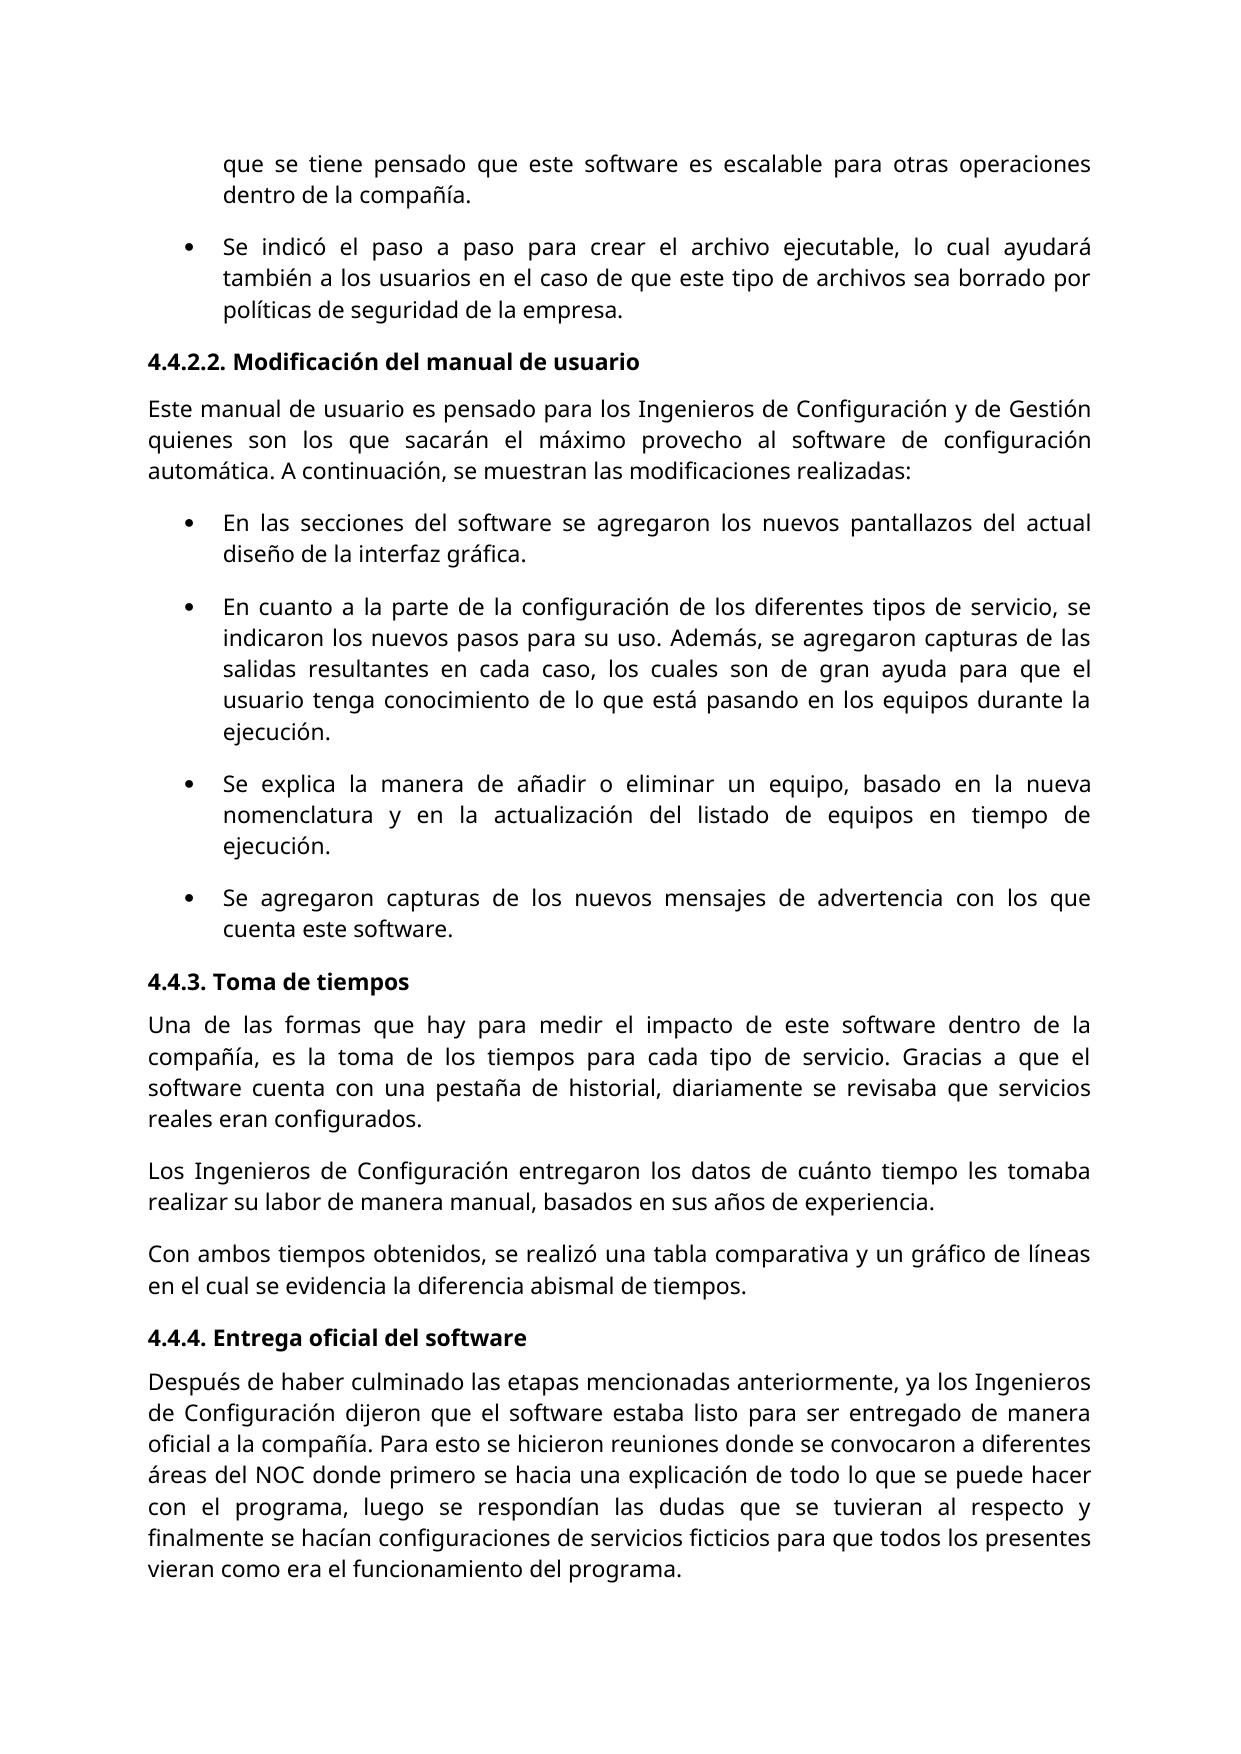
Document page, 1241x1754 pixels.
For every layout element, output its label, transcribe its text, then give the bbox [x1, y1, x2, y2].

text Este manual de usuario es pensado para los Ingenieros de Configuración y de Gestión quienes son los que sacarán el máximo provecho al software de configuración automática. A continuación, se muestran las modificaciones realizadas: [148, 392, 1092, 486]
list Se agregaron capturas de los nuevos mensajes de advertencia con los que cuenta este software. [185, 882, 1092, 944]
text Una de las formas que hay para medir el impacto de este software dentro de la compañía, es la toma de los tiempos para cada tipo de servicio. Gracias a que el software cuenta con una pestaña de historial, diariamente se revisaba que servicios reales eran configurados. [148, 1009, 1092, 1134]
list Se indicó el paso a paso para crear el archivo ejecutable, lo cual ayudará también a los usuarios en el caso de que este tipo de archivos sea borrado por políticas de seguridad de la empresa. [185, 231, 1092, 325]
subtitle Modificación del manual de usuario [148, 346, 1092, 377]
subtitle Toma de tiempos [148, 965, 1092, 997]
list Se explica la manera de añadir o eliminar un equipo, basado en la nueva nomenclatura y en la actualización del listado de equipos en tiempo de ejecución. [185, 767, 1092, 861]
text Los Ingenieros de Configuración entregaron los datos de cuánto tiempo les tomaba realizar su labor de manera manual, basados en sus años de experiencia. [148, 1155, 1092, 1217]
text Después de haber culminado las etapas mencionadas anteriormente, ya los Ingenieros de Configuración dijeron que el software estaba listo para ser entregado de manera oficial a la compañía. Para esto se hicieron reuniones donde se convocaron a diferentes áreas del NOC donde primero se hacia una explicación de todo lo que se puede hacer con el programa, luego se respondían las dudas que se tuvieran al respecto y finalmente se hacían configuraciones de servicios ficticios para que todos los presentes vieran como era el funcionamiento del programa. [148, 1365, 1092, 1584]
list En cuanto a la parte de la configuración de los diferentes tipos de servicio, se indicaron los nuevos pasos para su uso. Además, se agregaron capturas de las salidas resultantes en cada caso, los cuales son de gran ayuda para que el usuario tenga conocimiento de lo que está pasando en los equipos durante la ejecución. [185, 590, 1092, 747]
list En las secciones del software se agregaron los nuevos pantallazos del actual diseño de la interfaz gráfica. [185, 507, 1092, 569]
text Con ambos tiempos obtenidos, se realizó una tabla comparativa y un gráfico de líneas en el cual se evidencia la diferencia abismal de tiempos. [148, 1238, 1092, 1301]
subtitle Entrega oficial del software [148, 1322, 1092, 1353]
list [185, 148, 1092, 210]
